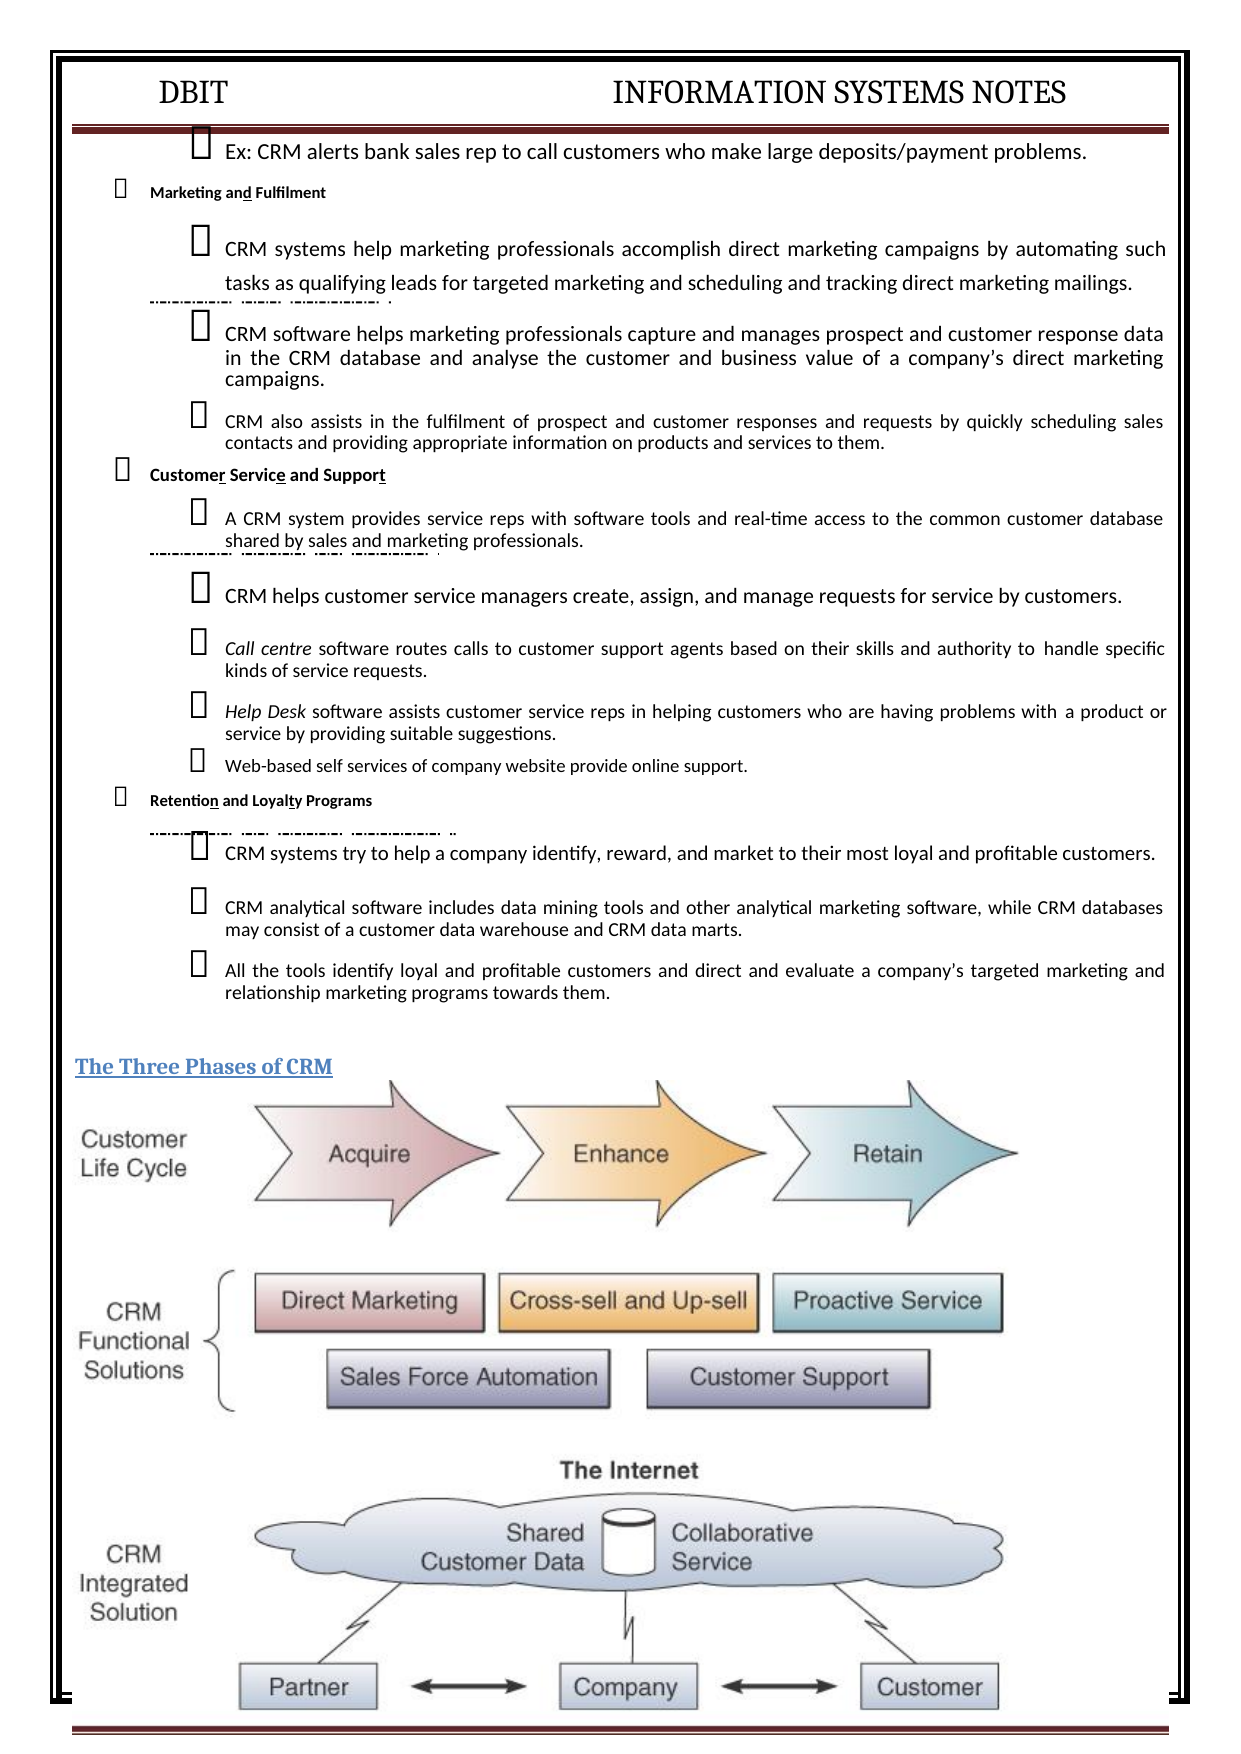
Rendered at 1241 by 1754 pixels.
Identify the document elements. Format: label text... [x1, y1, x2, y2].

picture [72, 127, 187, 134]
list All the tools identify loyal and profitable customers and direct and evaluate a company’s targeted marketing and relationship marketing programs towards them. [187, 946, 1167, 1004]
list CRM analytical software includes data mining tools and other analytical marketing software, while CRM databases may consist of a customer data warehouse and CRM data marts. [187, 883, 1165, 941]
text DBIT INFORMATION SYSTEMS NOTES [158, 73, 1167, 112]
list CRM systems try to help a company identify, reward, and market to their most loyal and profitable customers. [187, 817, 1167, 872]
list Marketing and Fulfilment [112, 177, 1167, 204]
list CRM software helps marketing professionals capture and manages prospect and customer response data in the CRM database and analyse the customer and business value of a company’s direct marketing campaigns. [187, 304, 1165, 391]
list Ex: CRM alerts bank sales rep to call customers who make large deposits/payment problems. [187, 112, 1167, 172]
list CRM helps customer service managers create, assign, and manage requests for service by customers. [187, 557, 1165, 617]
list Help Desk software assists customer service reps in helping customers who are having problems with a product or service by providing suitable suggestions. [187, 687, 1167, 745]
text The Three Phases of CRM [75, 1054, 1167, 1080]
picture [72, 1080, 1169, 1735]
list Call centre software routes calls to customer support agents based on their skills and authority to handle specific kinds of service requests. [187, 624, 1165, 682]
list CRM systems help marketing professionals accomplish direct marketing campaigns by automating such tasks as qualifying leads for targeted marketing and scheduling and tracking direct marketing mailings. [187, 209, 1167, 296]
list Web-based self services of company website provide online support. [187, 745, 1167, 779]
list A CRM system provides service reps with software tools and real-time access to the common customer database shared by sales and marketing professionals. [187, 494, 1165, 552]
list Retention and Loyalty Programs [112, 784, 1167, 812]
list Customer Service and Support [112, 455, 1167, 489]
list CRM also assists in the fulfilment of prospect and customer responses and requests by quickly scheduling sales contacts and providing appropriate information on products and services to them. [187, 397, 1165, 454]
